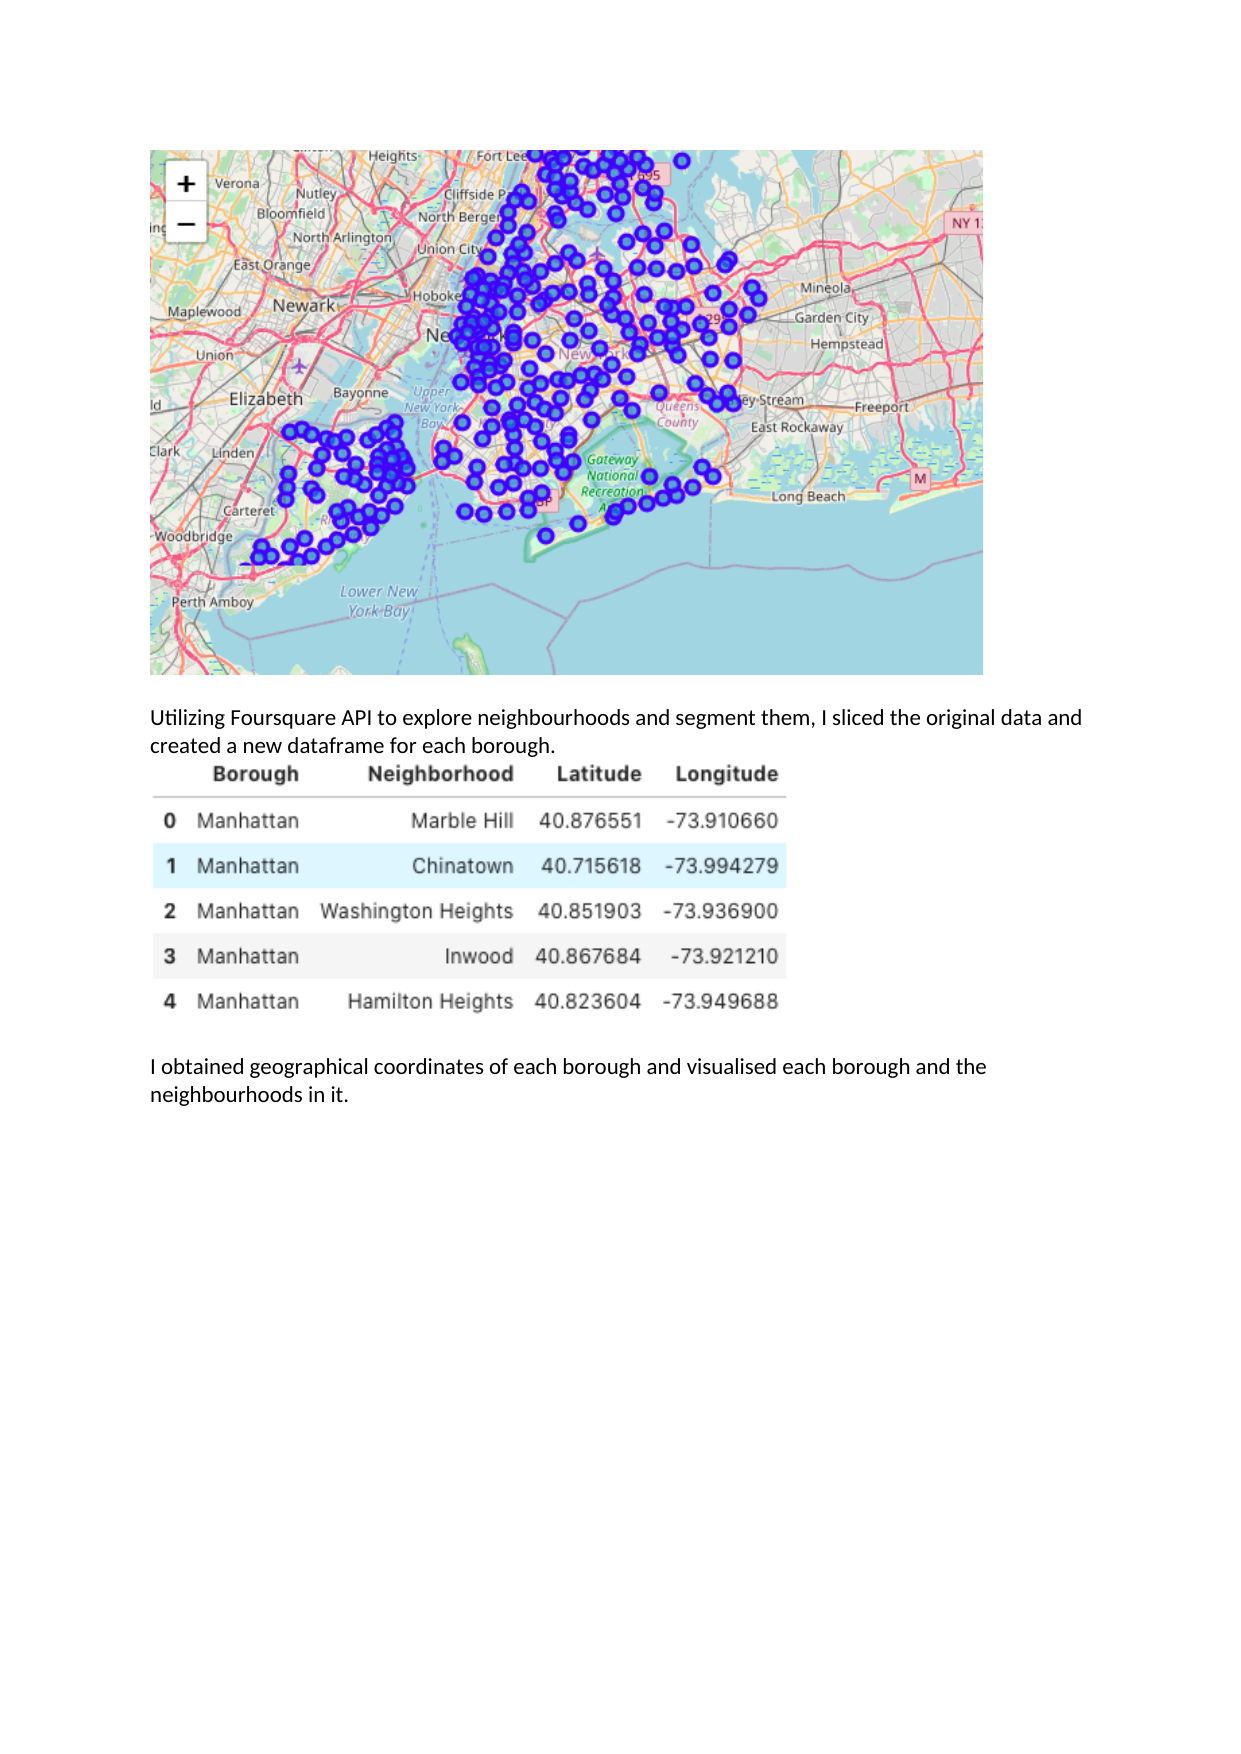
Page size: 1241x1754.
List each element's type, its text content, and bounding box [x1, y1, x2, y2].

text I obtained geographical coordinates of each borough and visualised each borough and the neighbourhoods in it. [150, 1052, 1090, 1108]
text Utilizing Foursquare API to explore neighbourhoods and segment them, I sliced the original data and created a new dataframe for each borough. [150, 703, 1090, 759]
picture [150, 150, 984, 675]
picture [150, 759, 787, 1024]
